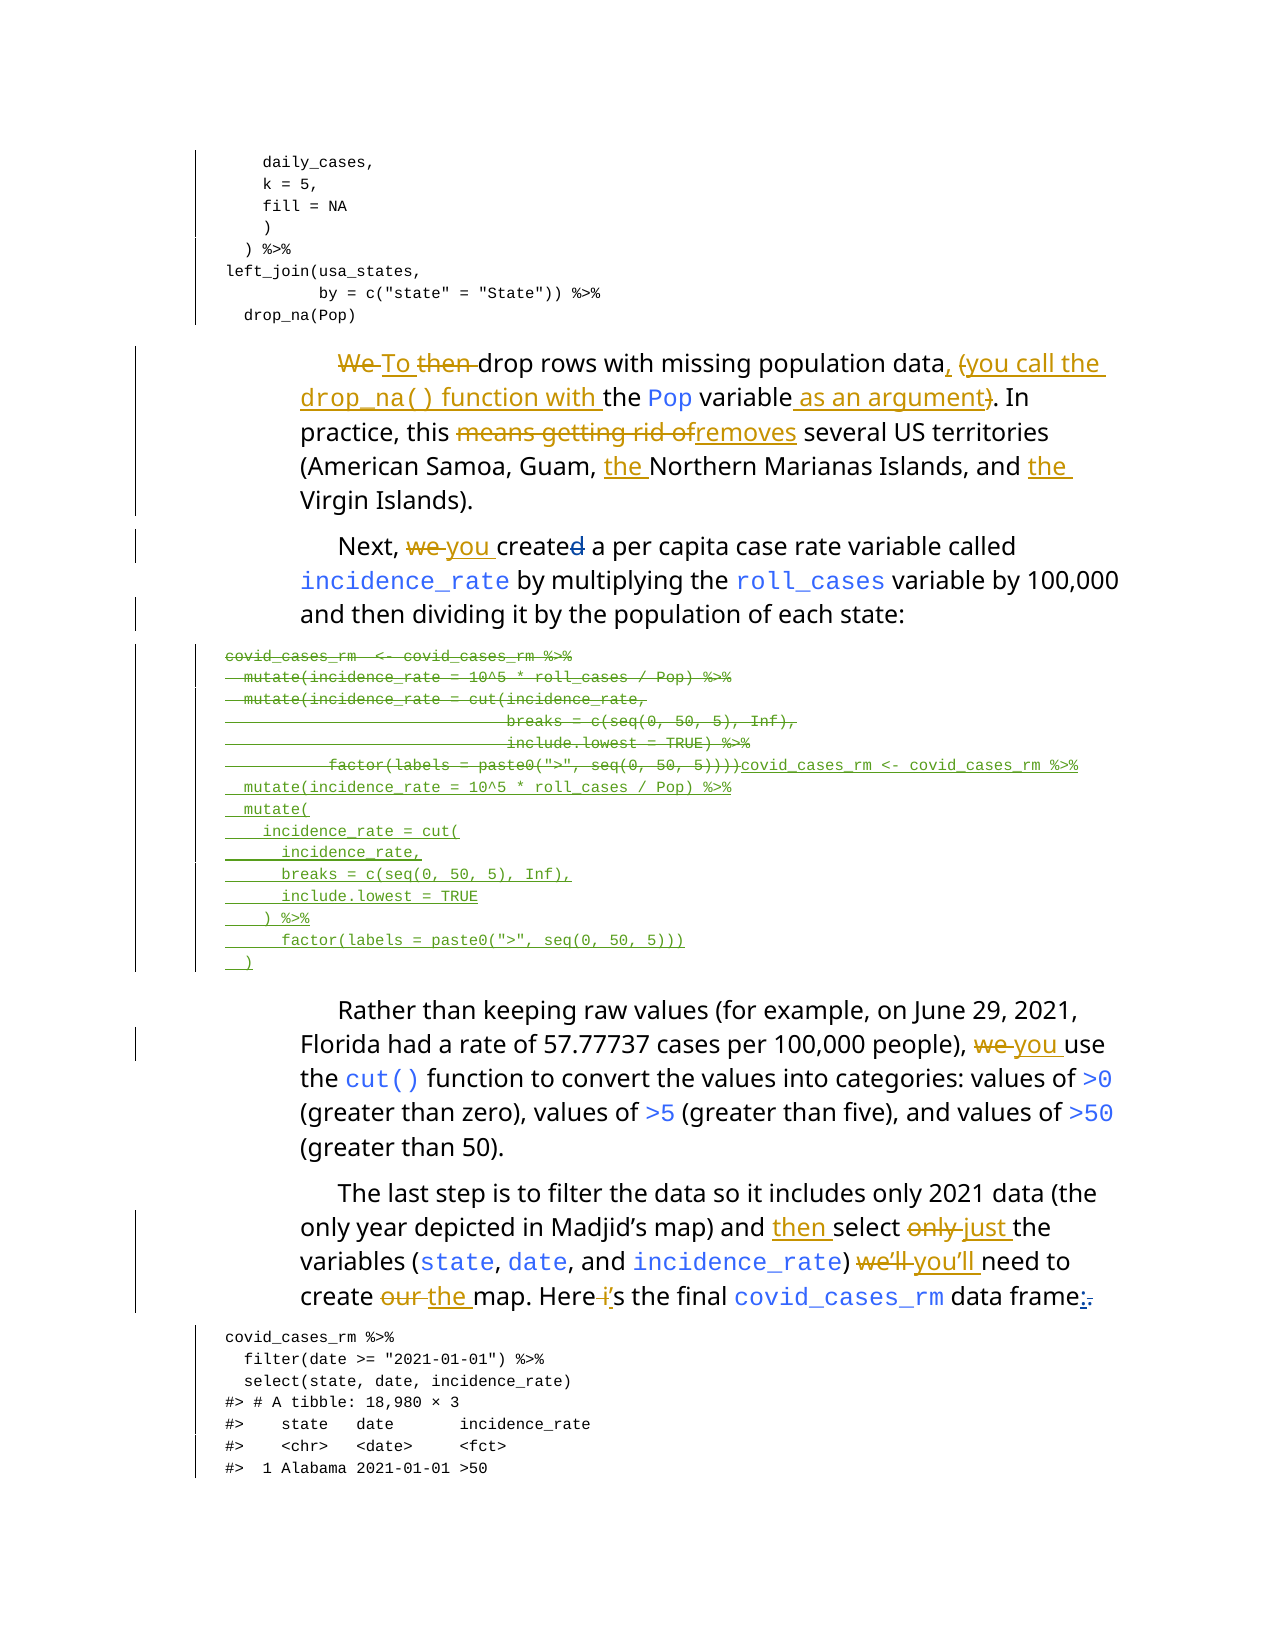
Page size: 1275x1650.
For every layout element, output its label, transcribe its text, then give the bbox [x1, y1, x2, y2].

text ) [196, 216, 1125, 237]
text ) %>% [196, 237, 1125, 259]
text daily_cases, [196, 150, 1125, 172]
text drop_na(Pop) [196, 303, 1125, 325]
text fill = NA [196, 194, 1125, 216]
text Rather than keeping raw values (for example, on June 29, 2021, Florida had a rate of 57.77737 cases per 100,000 people), use the cut() function to convert the values into categories: values of >0 (greater than zero), values of >5 (greater than five), and values of >50 (greater than 50). [300, 993, 1125, 1163]
text #> 1 Alabama 2021-01-01 >50 [196, 1456, 1125, 1478]
text #> state date incidence_rate [196, 1413, 1125, 1434]
text by = c("state" = "State")) %>% [196, 281, 1125, 303]
text filter(date >= "2021-01-01") %>% [196, 1347, 1125, 1369]
text #> # A tibble: 18,980 × 3 [196, 1391, 1125, 1413]
text covid_cases_rm %>% [196, 1325, 1125, 1347]
text #> <chr> <date> <fct> [196, 1434, 1125, 1456]
text Next, create a per capita case rate variable called incidence_rate by multiplying the roll_cases variable by 100,000 and then dividing it by the population of each state: [300, 529, 1125, 631]
text k = 5, [196, 172, 1125, 194]
text select(state, date, incidence_rate) [196, 1369, 1125, 1391]
text left_join(usa_states, [196, 259, 1125, 281]
text drop rows with missing population data the Pop variable. In practice, this several US territories (American Samoa, Guam, Northern Marianas Islands, and Virgin Islands). [300, 346, 1125, 516]
text The last step is to filter the data so it includes only 2021 data (the only year depicted in Madjid’s map) and select the variables (state, date, and incidence_rate) need to create map. Heres the final covid_cases_rm data frame [300, 1176, 1125, 1313]
